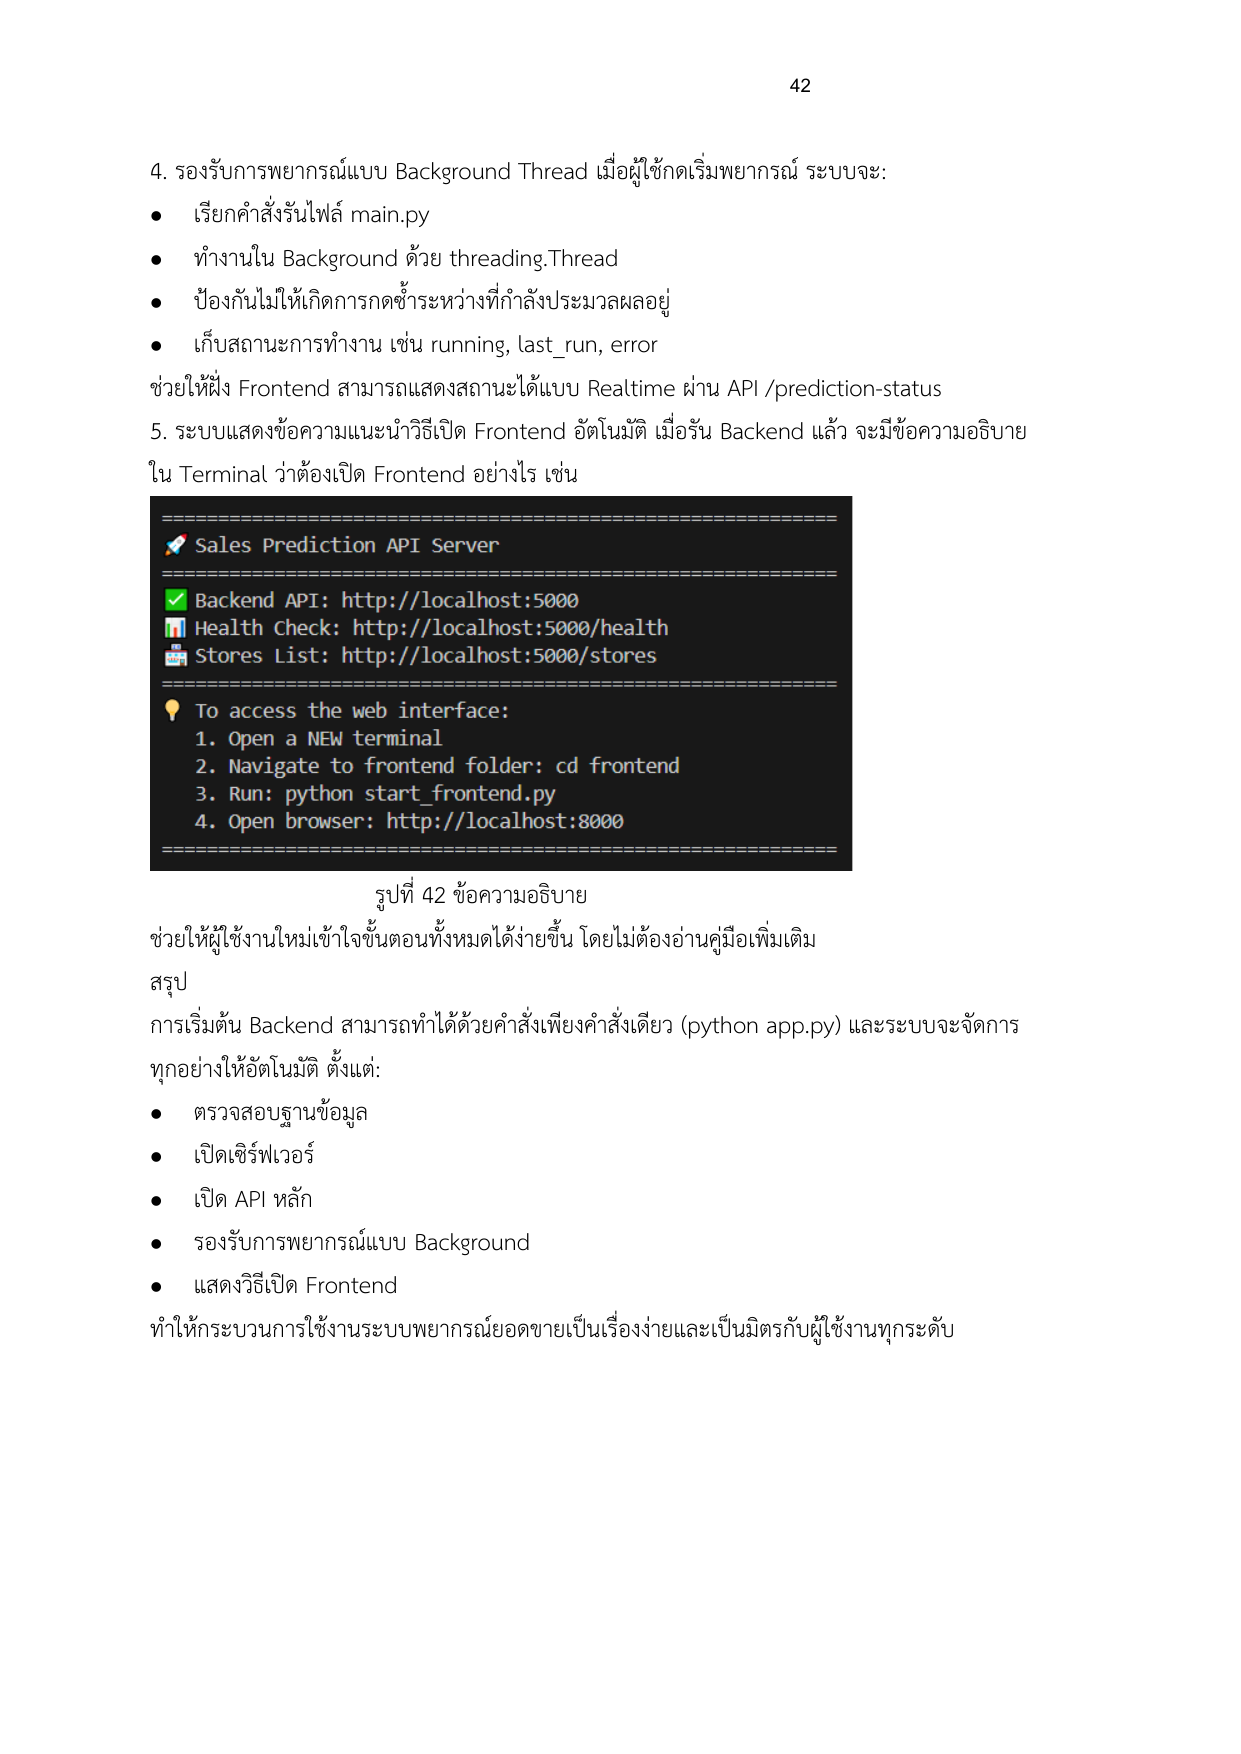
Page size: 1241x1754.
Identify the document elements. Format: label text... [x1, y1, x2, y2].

list เปิด API หลัก [150, 1178, 1090, 1215]
picture [150, 496, 853, 871]
list เรียกคำสั่งรันไฟล์ main.py [150, 193, 1090, 231]
list รูปที่ 42 ข้อความอธิบาย [300, 874, 1090, 912]
list รองรับการพยากรณ์แบบ Background [150, 1221, 1090, 1259]
text 4. รองรับการพยากรณ์แบบ Background Thread เมื่อผู้ใช้กดเริ่มพยากรณ์ ระบบจะ: [150, 150, 1090, 188]
list ป้องกันไม่ให้เกิดการกดซ้ำระหว่างที่กำลังประมวลผลอยู่ [150, 280, 1090, 318]
list ตรวจสอบฐานข้อมูล [150, 1091, 1090, 1129]
list ทำงานใน Background ด้วย threading.Thread [150, 237, 1090, 274]
list เก็บสถานะการทำงาน เช่น running, last_run, error [150, 323, 1090, 361]
list ระบบแสดงข้อความแนะนำวิธีเปิด Frontend อัตโนมัติ เมื่อรัน Backend แล้ว จะมีข้อความอธิบาย ใน Terminal ว่าต้องเปิด Frontend อย่างไร เช่น [150, 410, 1090, 491]
text การเริ่มต้น Backend สามารถทำได้ด้วยคำสั่งเพียงคำสั่งเดียว (python app.py) และระบบจะจัดการ ทุกอย่างให้อัตโนมัติ ตั้งแต่: [150, 1004, 1090, 1085]
list เปิดเซิร์ฟเวอร์ [150, 1134, 1090, 1172]
text ช่วยให้ผู้ใช้งานใหม่เข้าใจขั้นตอนทั้งหมดได้ง่ายขึ้น โดยไม่ต้องอ่านคู่มือเพิ่มเติม [150, 918, 1090, 955]
list แสดงวิธีเปิด Frontend [150, 1264, 1090, 1302]
text สรุป [150, 961, 1090, 999]
text ทำให้กระบวนการใช้งานระบบพยากรณ์ยอดขายเป็นเรื่องง่ายและเป็นมิตรกับผู้ใช้งานทุกระดับ [150, 1308, 1090, 1345]
text ช่วยให้ฝั่ง Frontend สามารถแสดงสถานะได้แบบ Realtime ผ่าน API /prediction-status [150, 367, 1090, 404]
